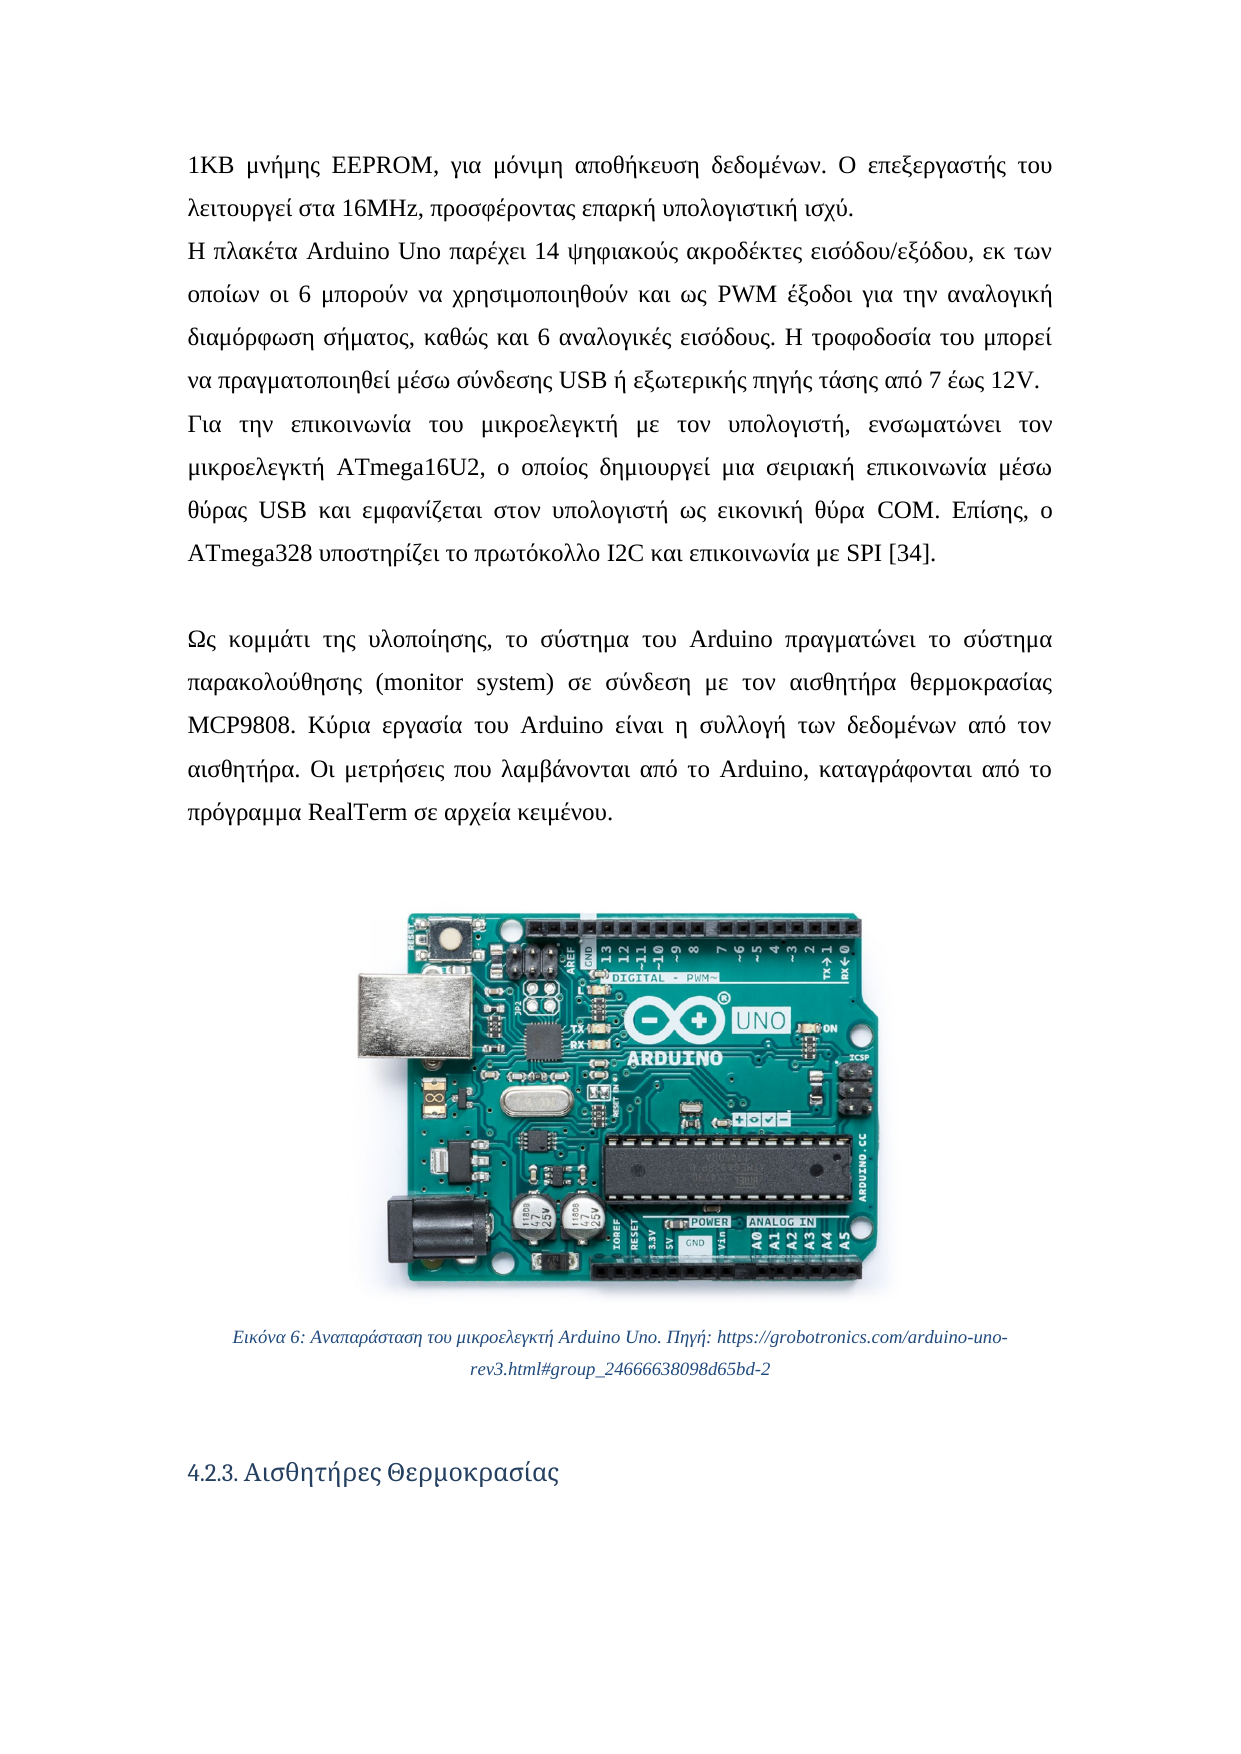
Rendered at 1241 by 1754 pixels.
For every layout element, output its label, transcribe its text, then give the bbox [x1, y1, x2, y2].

text Για την επικοινωνία του μικροελεγκτή με τον υπολογιστή, ενσωματώνει τον μικροελεγκτή ATmega16U2, ο οποίος δημιουργεί μια σειριακή επικοινωνία μέσω θύρας USB και εμφανίζεται στον υπολογιστή ως εικονική θύρα COM. Επίσης, ο ATmega328 υποστηρίζει το πρωτόκολλο I2C και επικοινωνία με SPI . [187, 409, 1053, 567]
text Ως κομμάτι της υλοποίησης, το σύστημα του Arduino πραγματώνει το σύστημα παρακολούθησης (monitor system) σε σύνδεση με τον αισθητήρα θερμοκρασίας MCP9808. Κύρια εργασία του Arduino είναι η συλλογή των δεδομένων από τον αισθητήρα. Οι μετρήσεις που λαμβάνονται από το Arduino, καταγράφονται από το πρόγραμμα RealTerm σε αρχεία κειμένου. [187, 624, 1053, 826]
subtitle 4.2.3. Αισθητήρες Θερμοκρασίας [187, 1459, 1053, 1487]
text Εικόνα 6: Αναπαράσταση του μικροελεγκτή Arduino Uno. Πηγή: https://grobotronics.com/arduino-uno-rev3.html#group_24666638098d65bd-2 [187, 1326, 1053, 1380]
text Η πλακέτα Arduino Uno παρέχει 14 ψηφιακούς ακροδέκτες εισόδου/εξόδου, εκ των οποίων οι 6 μπορούν να χρησιμοποιηθούν και ως PWM έξοδοι για την αναλογική διαμόρφωση σήματος, καθώς και 6 αναλογικές εισόδους. Η τροφοδοσία του μπορεί να πραγματοποιηθεί μέσω σύνδεσης USB ή εξωτερικής πηγής τάσης από 7 έως 12V. [187, 236, 1053, 394]
picture [364, 913, 877, 1283]
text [187, 150, 1053, 222]
